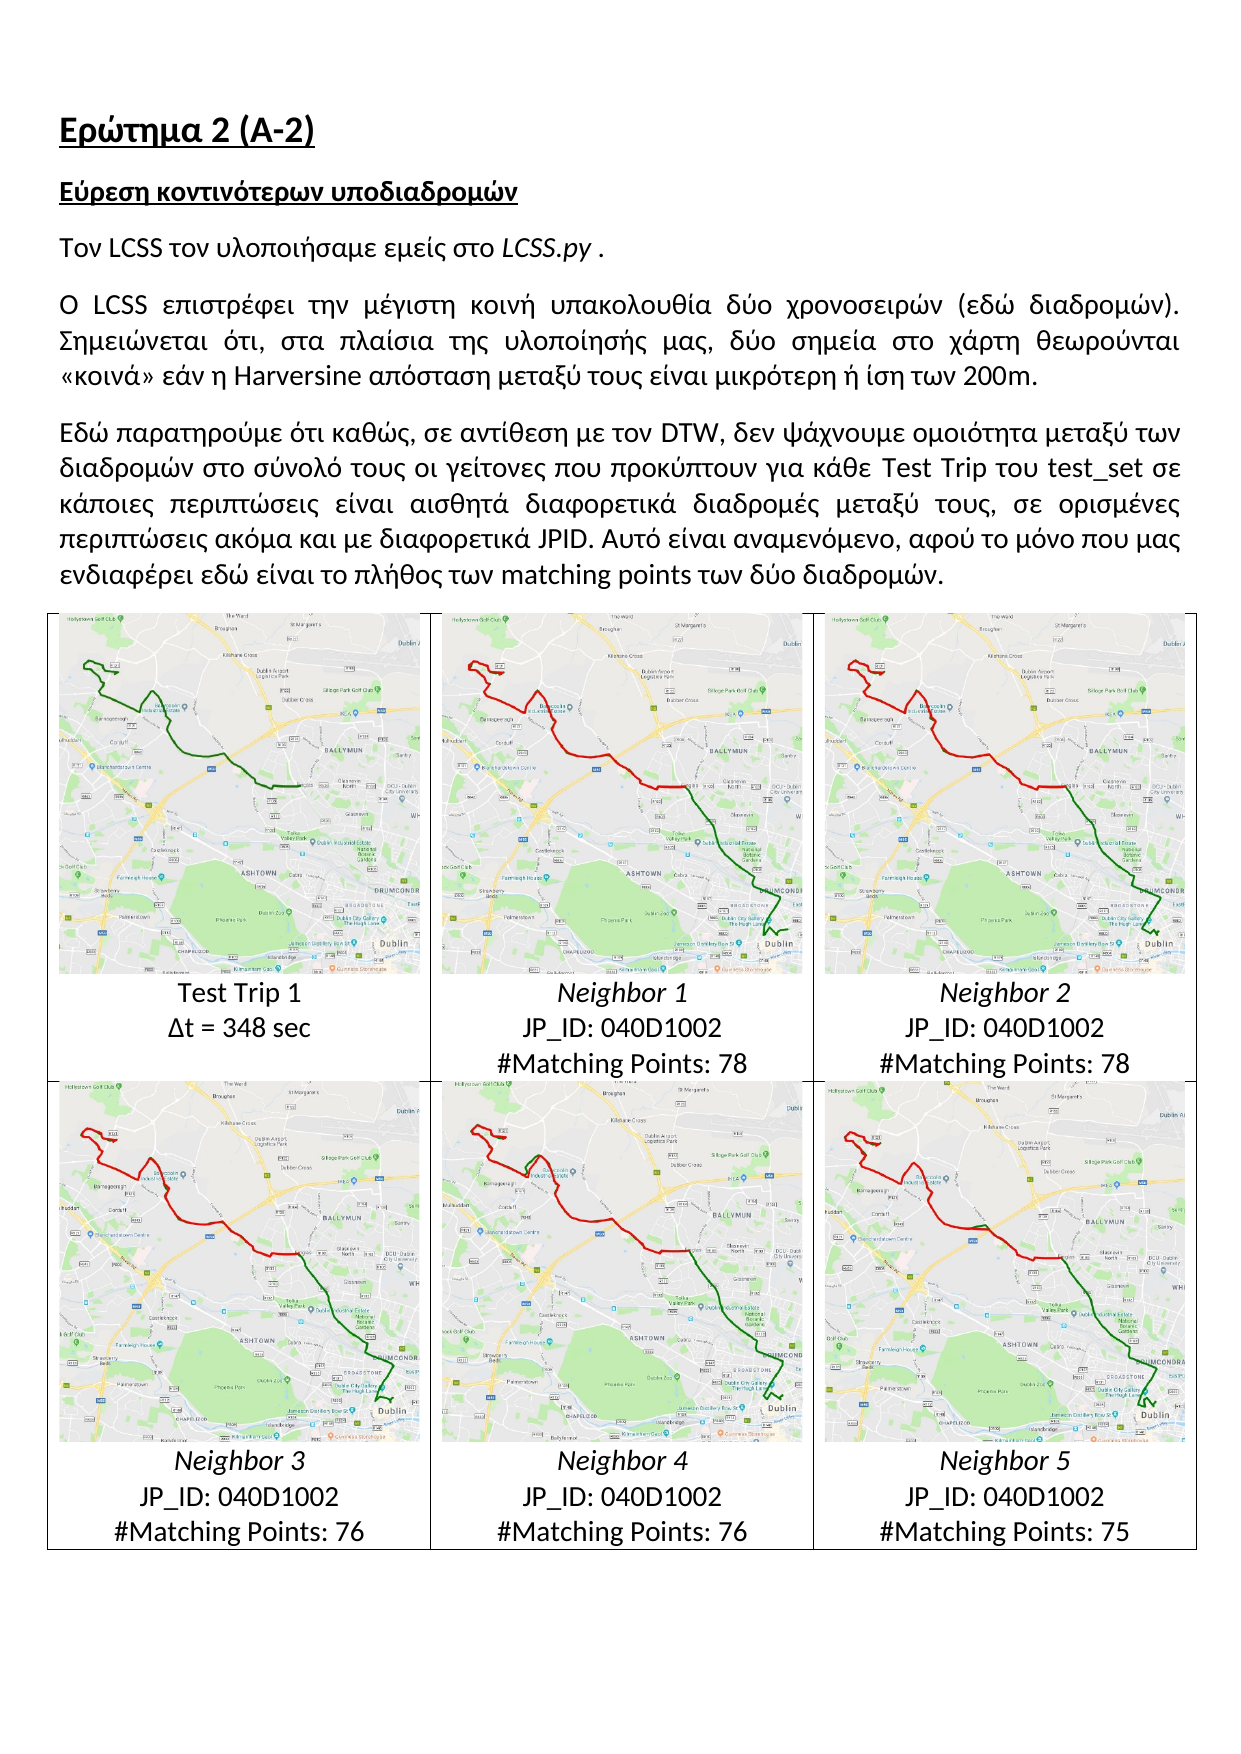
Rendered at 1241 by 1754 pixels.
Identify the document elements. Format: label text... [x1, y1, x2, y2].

picture [59, 1081, 420, 1442]
table_header Neighbor 1 JP_ID: 040D1002 #Matching Points: 78 [431, 614, 813, 1081]
text Εύρεση κοντινότερων υποδιαδρομών [59, 173, 1181, 209]
text Ο LCSS επιστρέφει την μέγιστη κοινή υπακολουθία δύο χρονοσειρών (εδώ διαδρομών). Σημειώνεται ότι, στα πλαίσια της υλοποίησής μας, δύο σημεία στο χάρτη θεωρούνται «κοινά» εάν η Harversine απόσταση μεταξύ τους είναι μικρότερη ή ίση των 200m. [59, 286, 1181, 393]
text Εδώ παρατηρούμε ότι καθώς, σε αντίθεση με τον DTW, δεν ψάχνουμε ομοιότητα μεταξύ των διαδρομών στο σύνολό τους οι γείτονες που προκύπτουν για κάθε Test Trip του test_set σε κάποιες περιπτώσεις είναι αισθητά διαφορετικά διαδρομές μεταξύ τους, σε ορισμένες περιπτώσεις ακόμα και με διαφορετικά JPID. Αυτό είναι αναμενόμενο, αφού το μόνο που μας ενδιαφέρει εδώ είναι το πλήθος των matching points των δύο διαδρομών. [59, 414, 1181, 592]
text Τον LCSS τον υλοποιήσαμε εμείς στο LCSS.py . [59, 229, 1181, 265]
picture [824, 1081, 1185, 1442]
picture [824, 613, 1185, 974]
table_header Test Trip 1 Δt = 348 sec [48, 614, 430, 1081]
picture [442, 613, 803, 974]
picture [59, 613, 420, 974]
table_cell Neighbor 4 JP_ID: 040D1002 #Matching Points: 76 [431, 1082, 813, 1549]
table_cell Neighbor 5 JP_ID: 040D1002 #Matching Points: 75 [814, 1082, 1196, 1549]
text Ερώτημα 2 (Α-2) [59, 106, 1181, 152]
table_header Neighbor 2 JP_ID: 040D1002 #Matching Points: 78 [814, 614, 1196, 1081]
table_cell Neighbor 3 JP_ID: 040D1002 #Matching Points: 76 [48, 1082, 430, 1549]
picture [442, 1081, 803, 1442]
